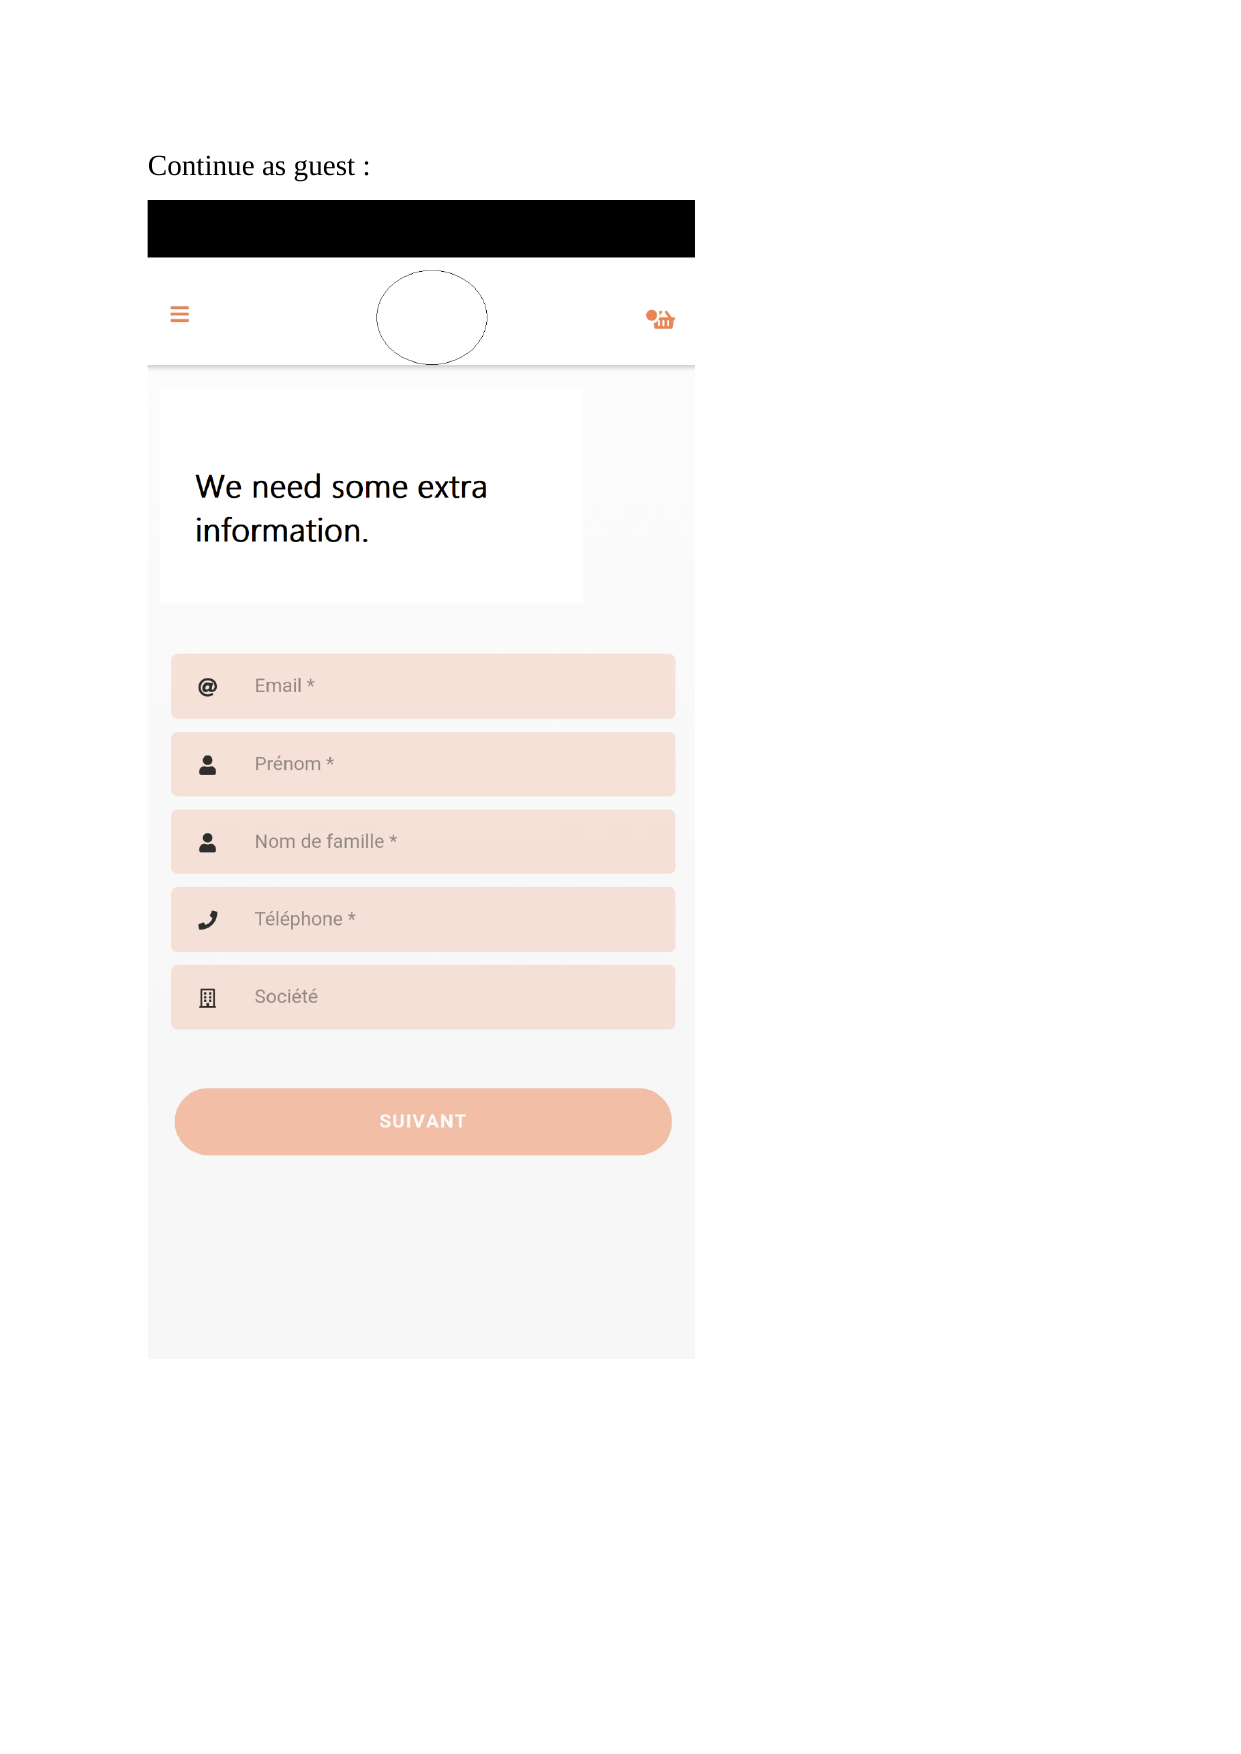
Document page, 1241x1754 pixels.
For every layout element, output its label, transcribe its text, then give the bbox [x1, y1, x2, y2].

picture [147, 200, 695, 1359]
text Continue as guest : [148, 148, 1093, 181]
